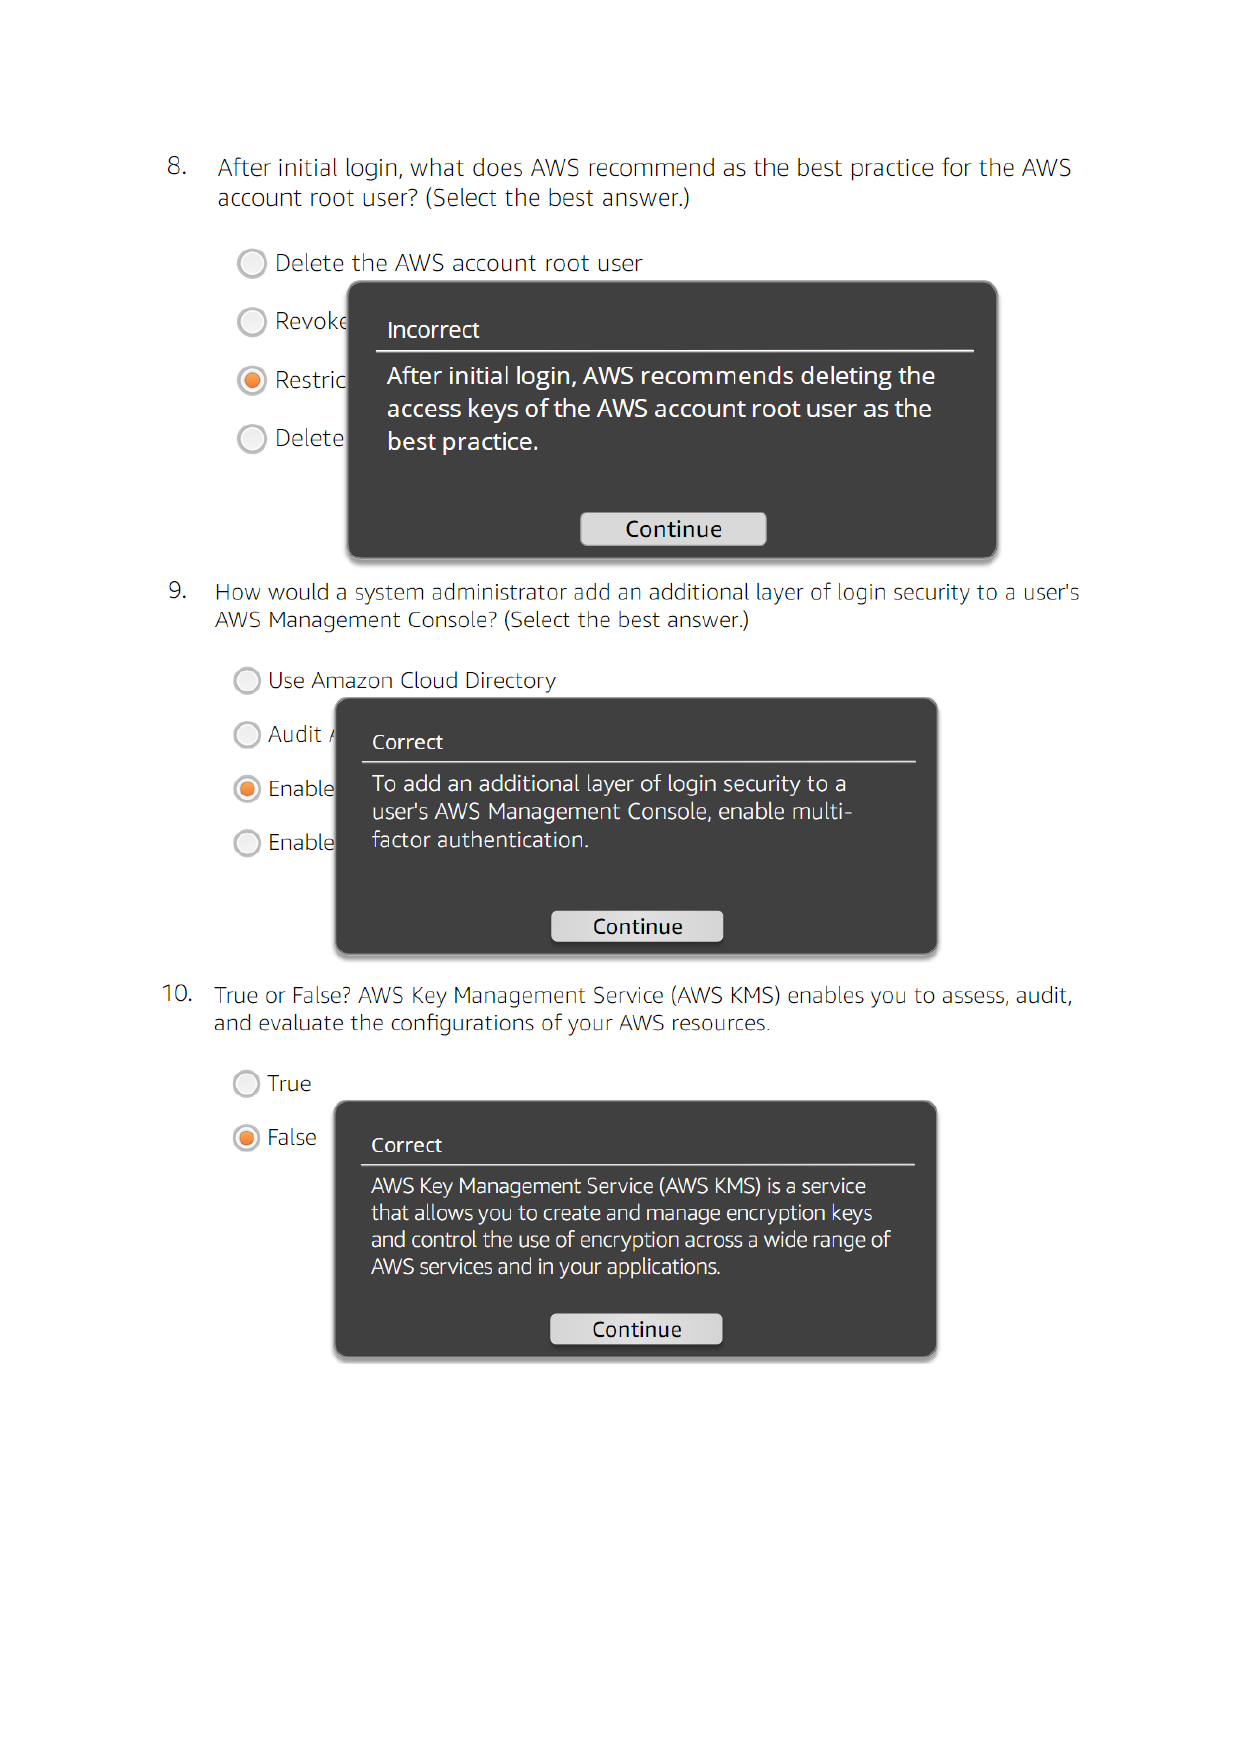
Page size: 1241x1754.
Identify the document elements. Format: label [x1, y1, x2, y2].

picture [150, 574, 1091, 969]
picture [150, 972, 1091, 1364]
picture [150, 150, 1091, 571]
